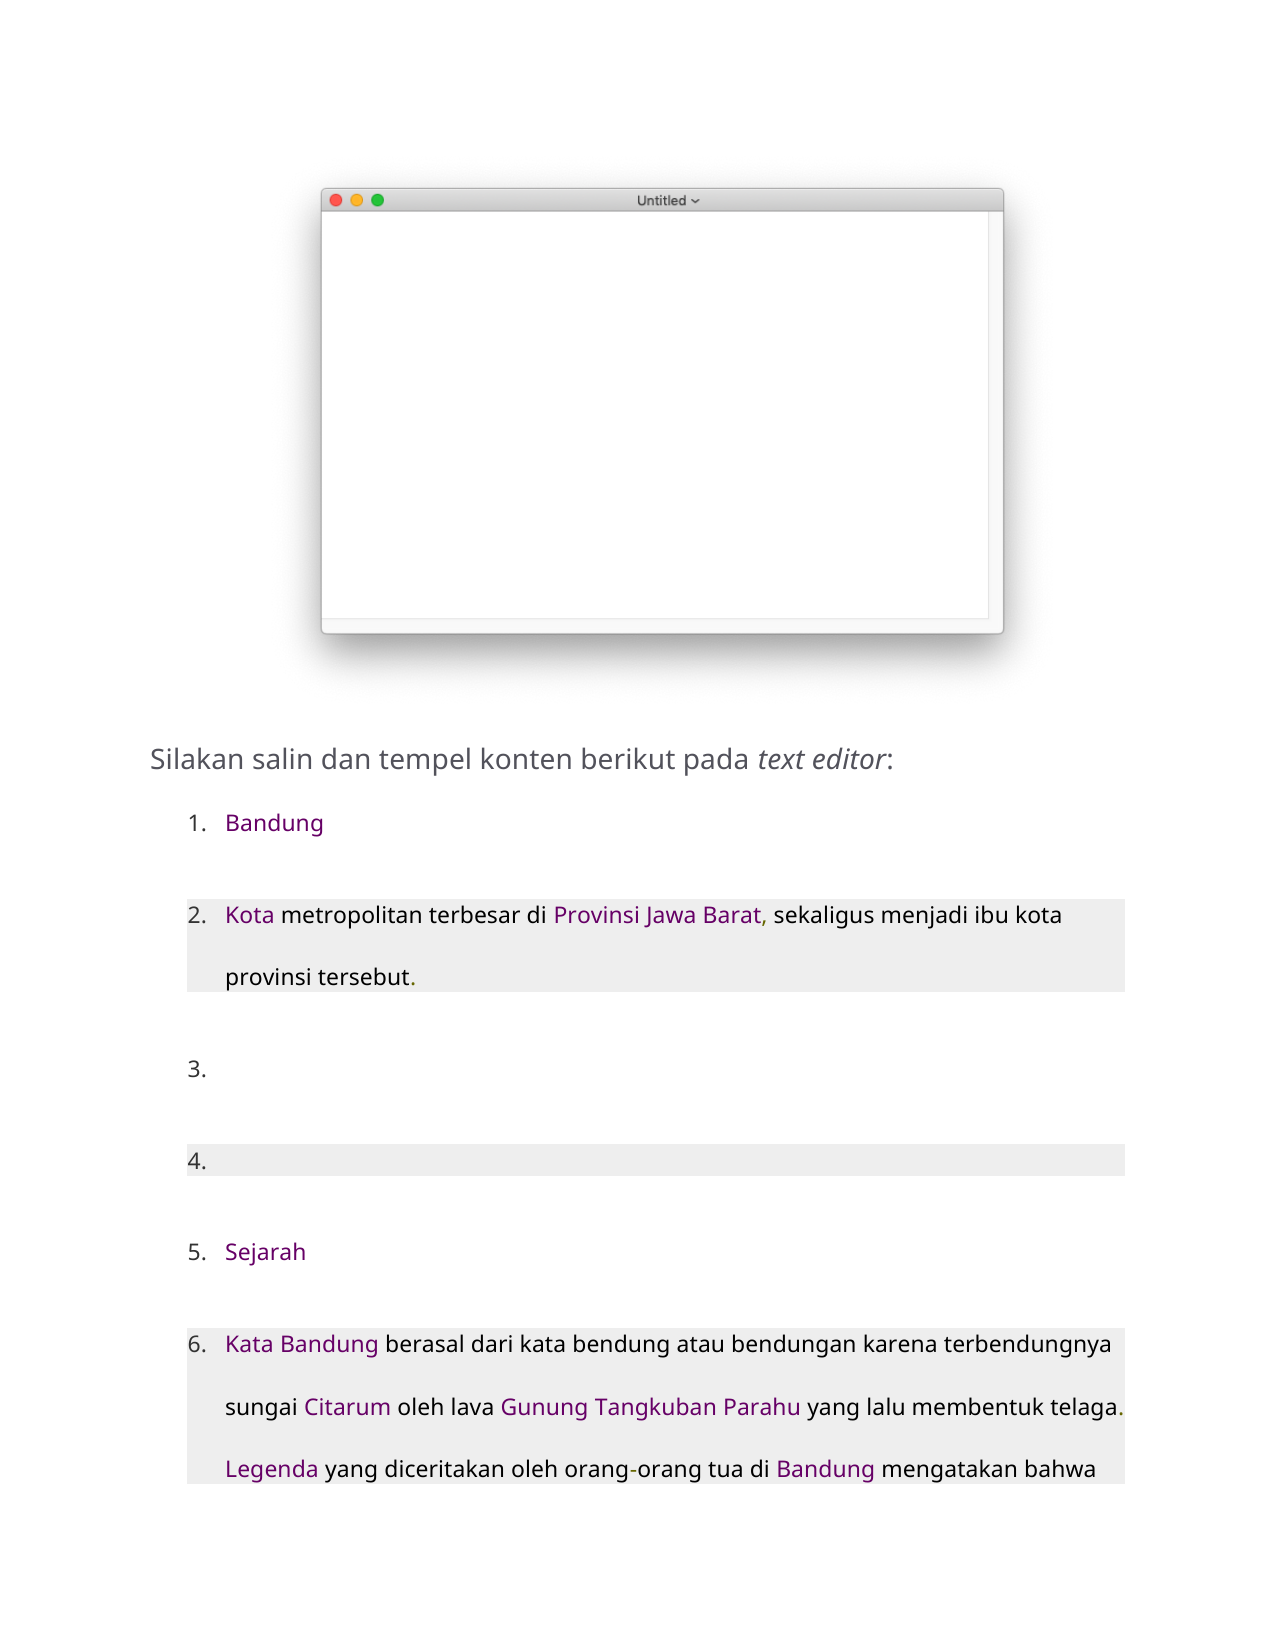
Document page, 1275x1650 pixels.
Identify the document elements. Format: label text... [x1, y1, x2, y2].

picture [263, 150, 1062, 711]
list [187, 1328, 1125, 1484]
list Bandung [187, 807, 1125, 838]
list Kota metropolitan terbesar di Provinsi Jawa Barat, sekaligus menjadi ibu kota provinsi tersebut. [187, 899, 1125, 992]
text Silakan salin dan tempel konten berikut pada text editor: [150, 739, 1125, 778]
list Sejarah [187, 1236, 1125, 1267]
